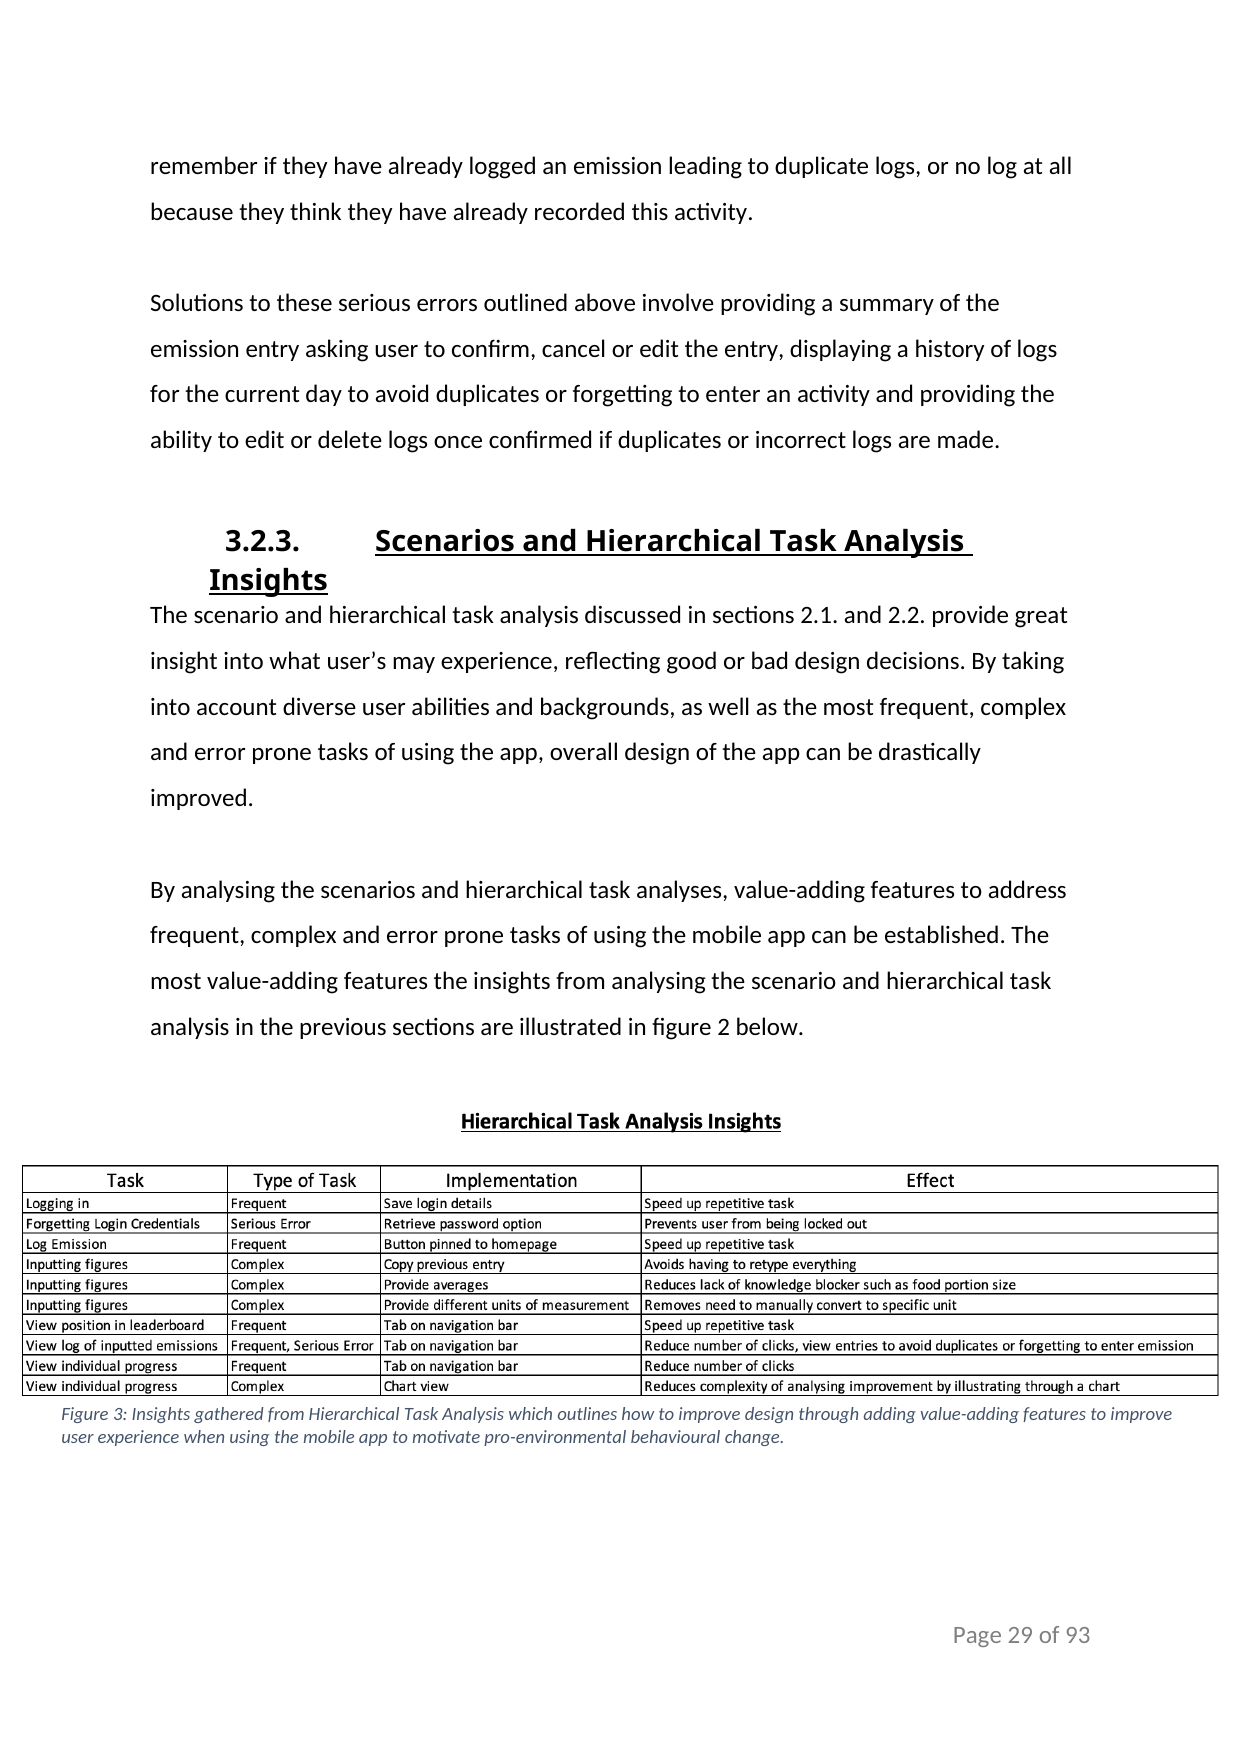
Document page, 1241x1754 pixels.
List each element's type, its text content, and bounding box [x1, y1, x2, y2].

text The scenario and hierarchical task analysis discussed in sections 2.1. and 2.2. provide great insight into what user’s may experience, reflecting good or bad design decisions. By taking into account diverse user abilities and backgrounds, as well as the most frequent, complex and error prone tasks of using the app, overall design of the app can be drastically improved. [150, 599, 1090, 813]
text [150, 150, 1090, 226]
picture [16, 1103, 1219, 1401]
text Solutions to these serious errors outlined above involve providing a summary of the emission entry asking user to confirm, cancel or edit the entry, displaying a history of logs for the current day to avoid duplicates or forgetting to enter an activity and providing the ability to edit or delete logs once confirmed if duplicates or incorrect logs are made. [150, 287, 1090, 455]
text By analysing the scenarios and hierarchical task analyses, value-adding features to address frequent, complex and error prone tasks of using the mobile app can be established. The most value-adding features the insights from analysing the scenario and hierarchical task analysis in the previous sections are illustrated in figure 2 below. [150, 874, 1090, 1041]
subtitle Scenarios and Hierarchical Task Analysis Insights [209, 520, 1090, 599]
